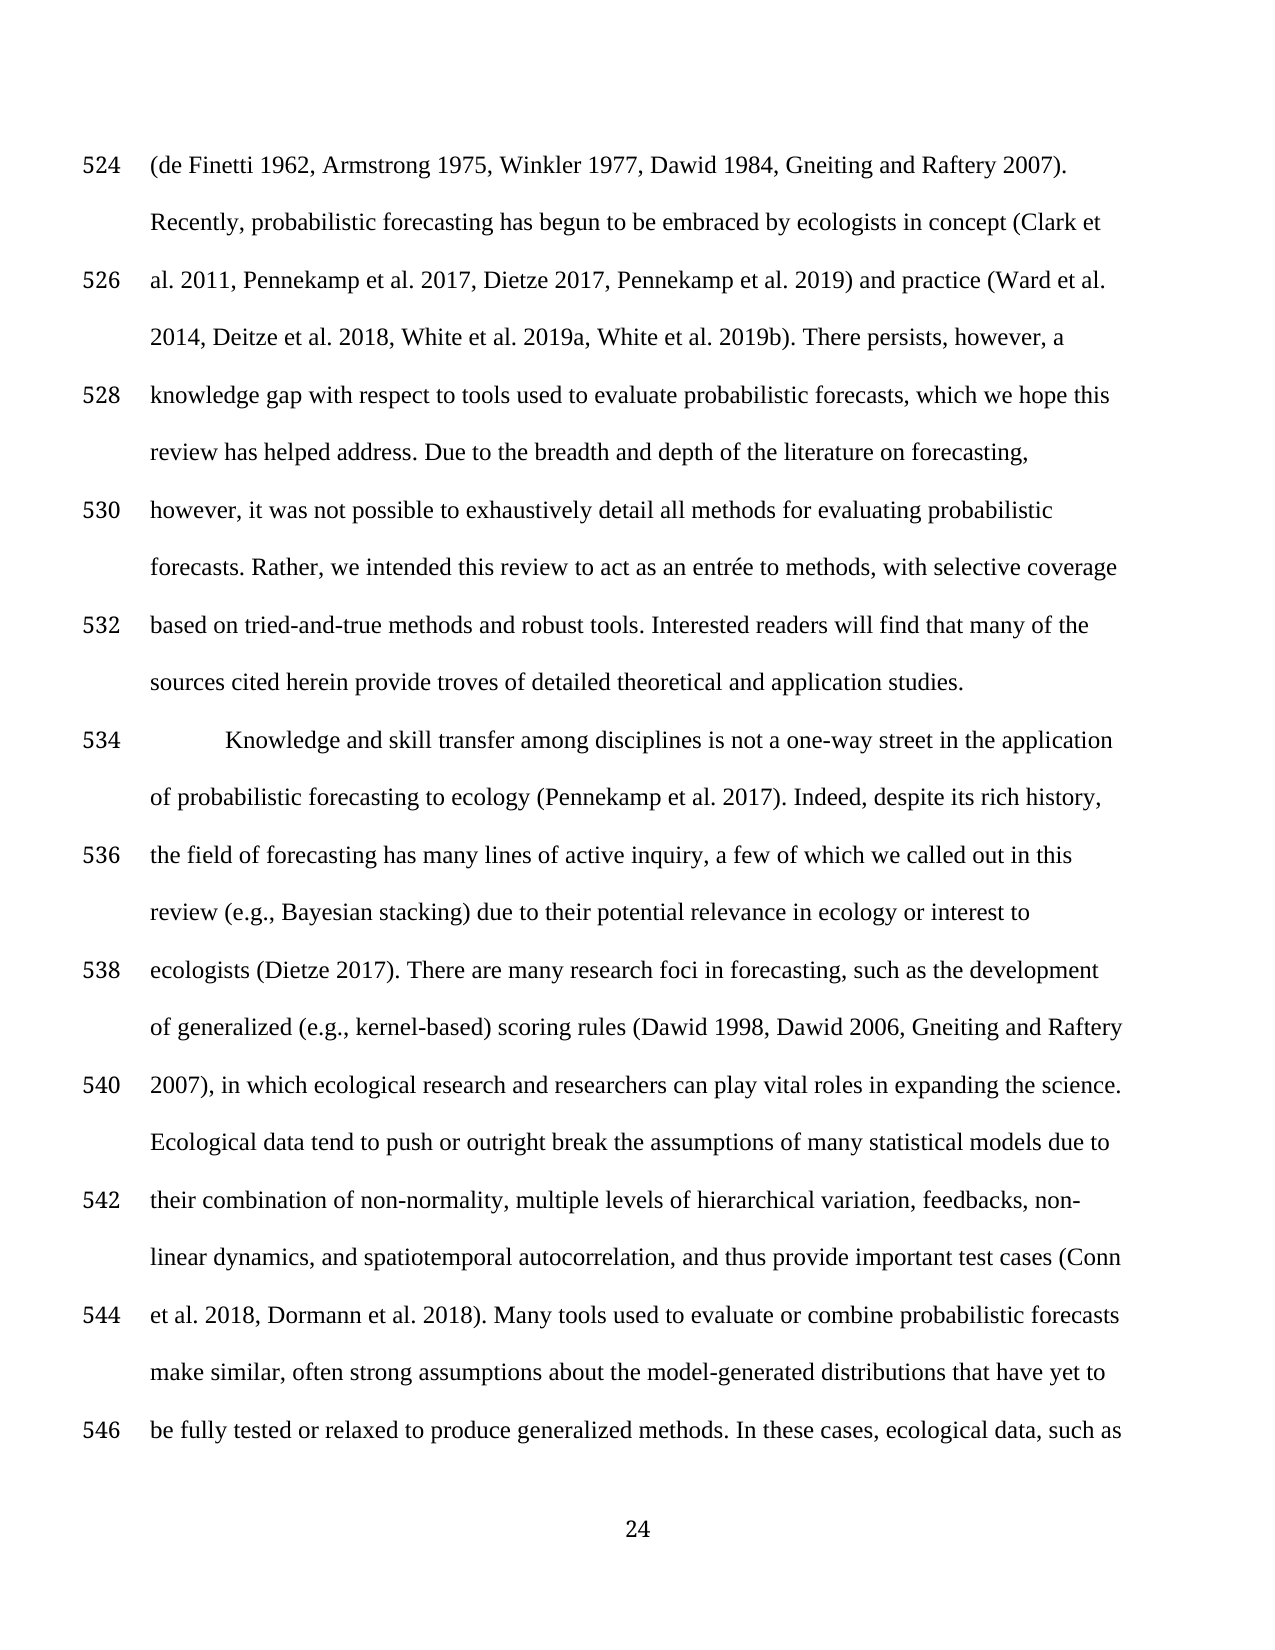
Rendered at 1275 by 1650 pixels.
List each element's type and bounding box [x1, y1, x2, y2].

text [150, 725, 1125, 1444]
text [150, 150, 1125, 696]
